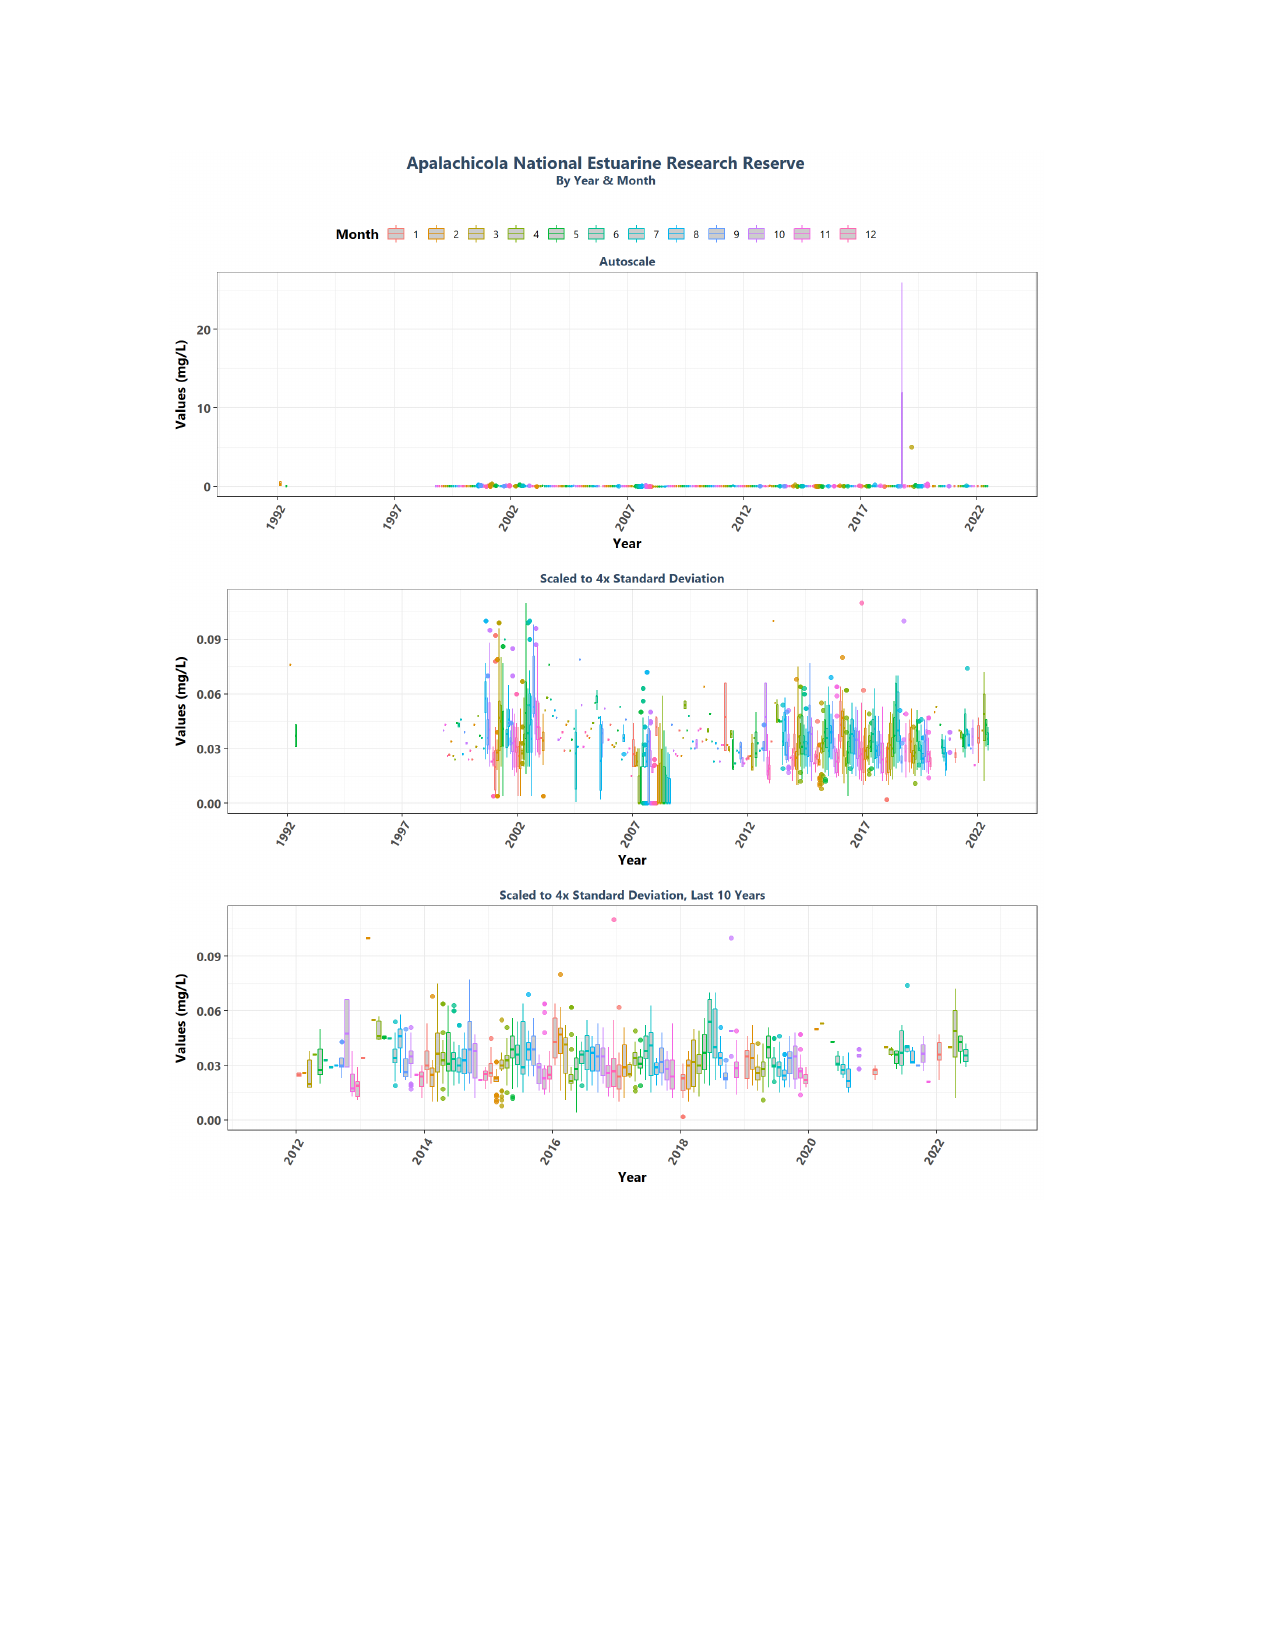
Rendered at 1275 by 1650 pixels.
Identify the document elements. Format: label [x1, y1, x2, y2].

picture [168, 150, 1044, 1200]
